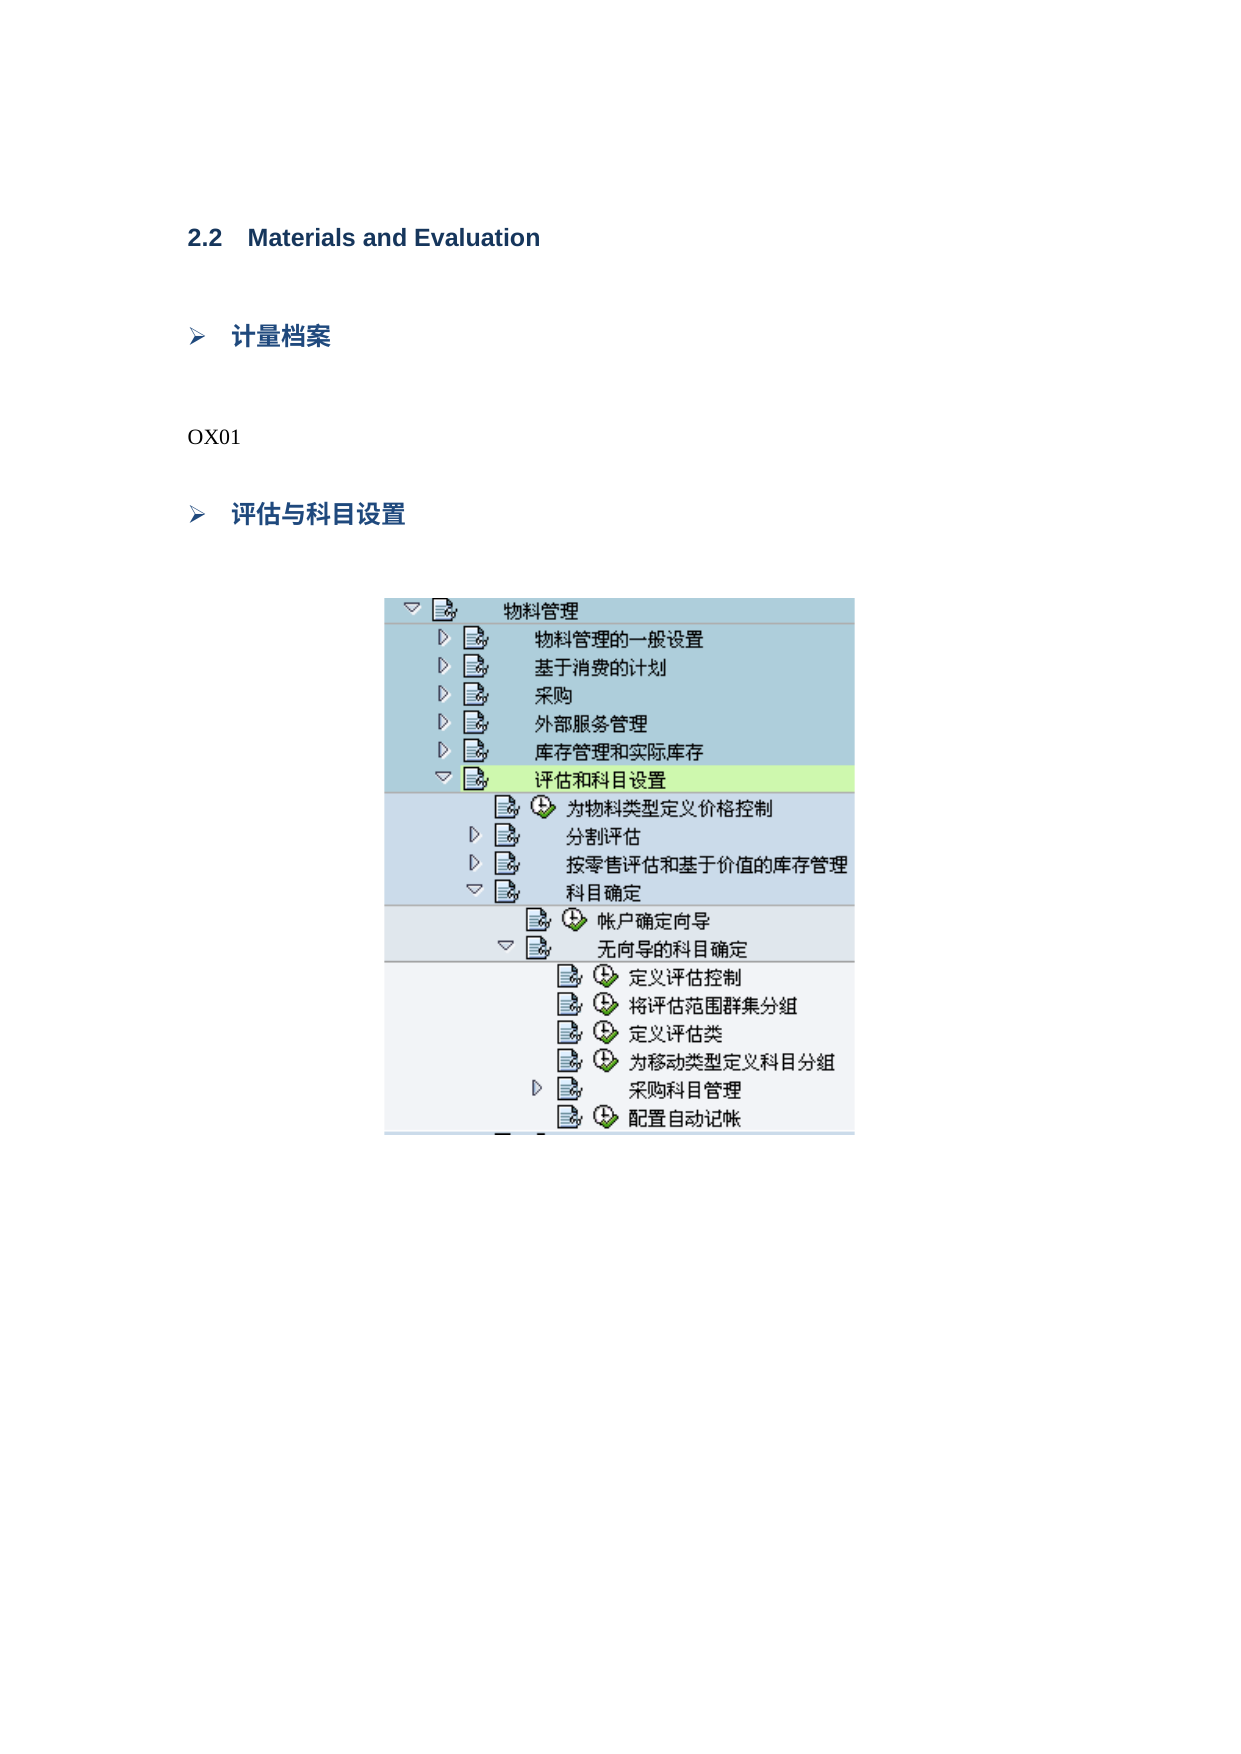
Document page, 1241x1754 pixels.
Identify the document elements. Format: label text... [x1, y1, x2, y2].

subtitle 计量档案 [187, 302, 1053, 367]
text OX01 [187, 421, 1053, 453]
subtitle Materials and Evaluation [187, 222, 1053, 254]
picture [384, 598, 855, 1135]
subtitle 评估与科目设置 [187, 480, 1053, 545]
